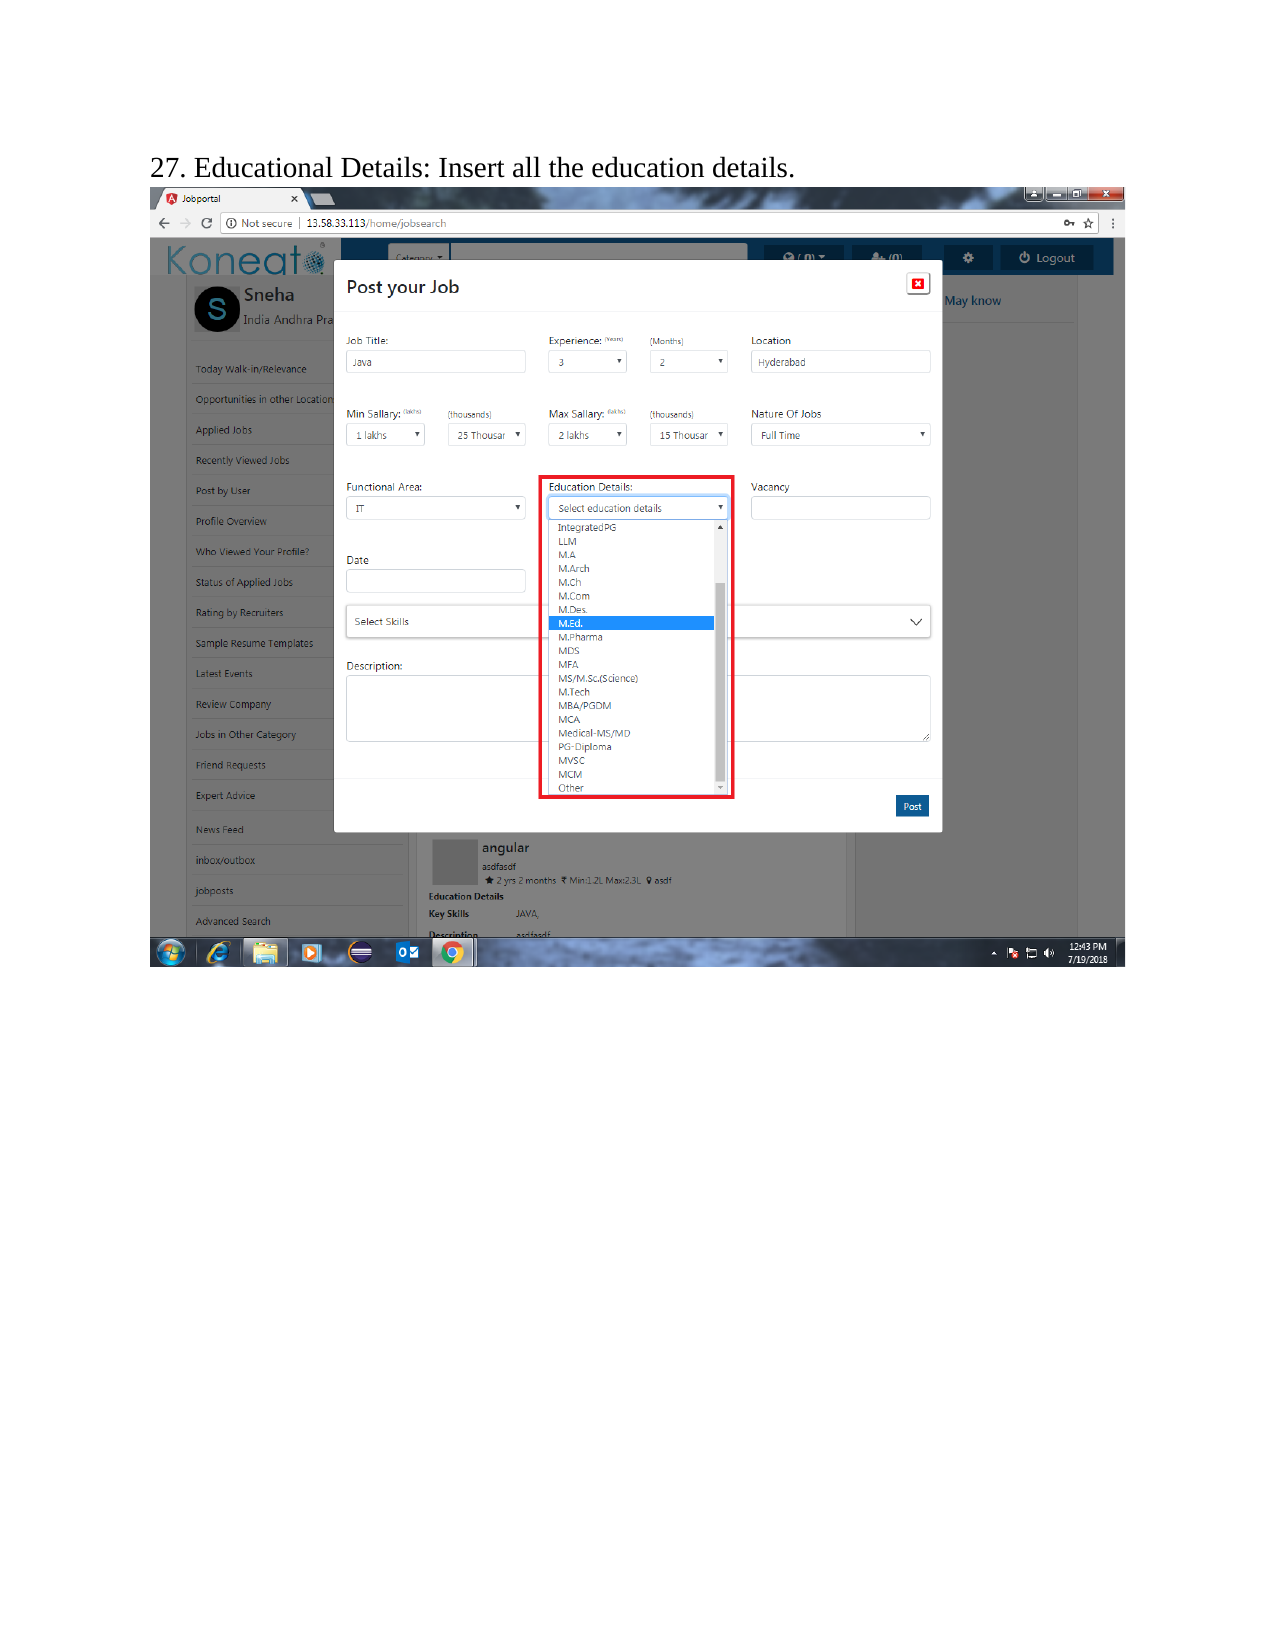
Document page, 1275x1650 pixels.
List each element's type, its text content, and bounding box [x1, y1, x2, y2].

picture [150, 187, 1125, 967]
text 27. Educational Details: Insert all the education details. [150, 150, 1125, 187]
